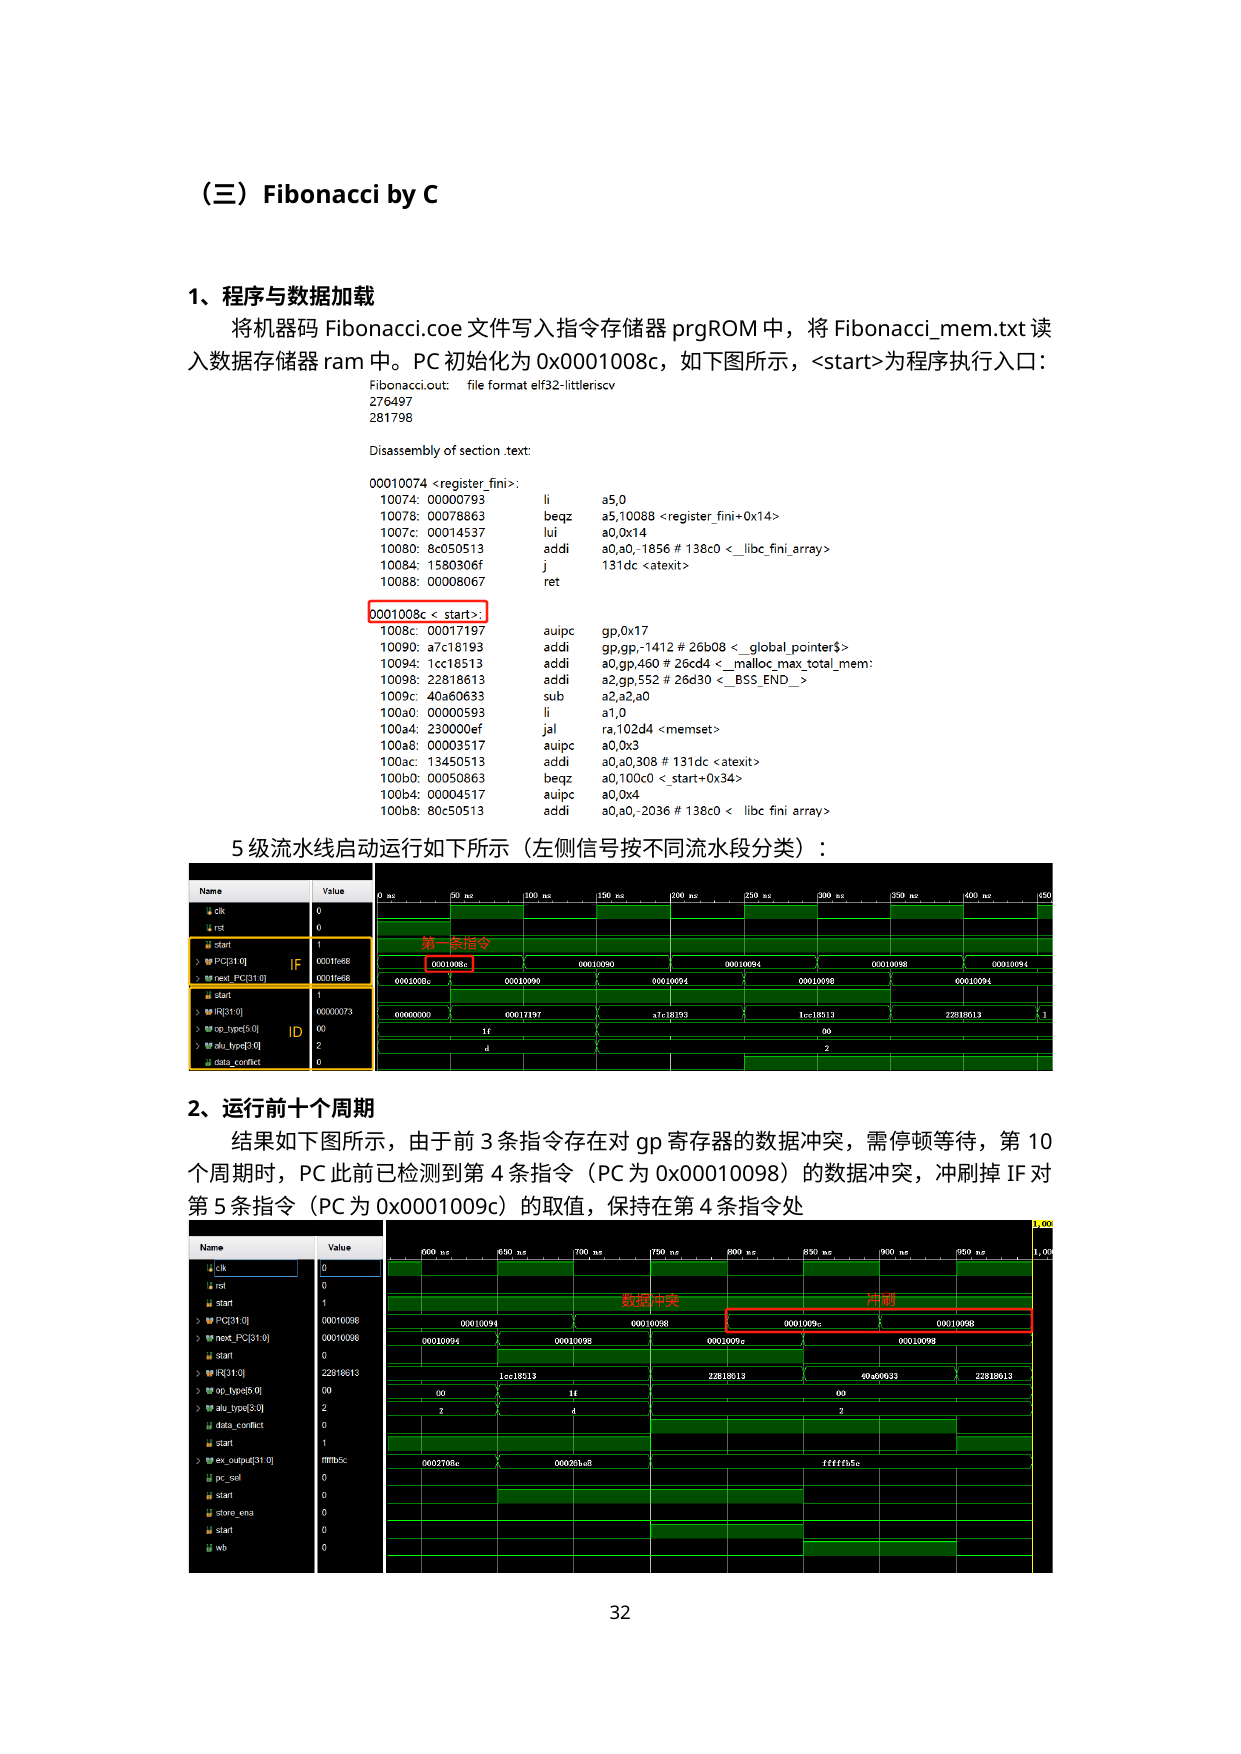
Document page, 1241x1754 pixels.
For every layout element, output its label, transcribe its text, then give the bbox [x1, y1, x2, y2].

text 1、程序与数据加载 [187, 278, 1053, 311]
text 结果如下图所示，由于前3条指令存在对gp寄存器的数据冲突，需停顿等待，第10个周期时，PC此前已检测到第4条指令（PC为0x00010098）的数据冲突，冲刷掉IF对第5条指令（PC为0x0001009c）的取值，保持在第4条指令处 [187, 1123, 1053, 1220]
picture [187, 863, 1053, 1071]
text 5级流水线启动运行如下所示（左侧信号按不同流水段分类）： [187, 831, 1053, 863]
picture [187, 1220, 1053, 1573]
text 2、运行前十个周期 [187, 1091, 1053, 1123]
text 将机器码Fibonacci.coe文件写入指令存储器prgROM中，将Fibonacci_mem.txt读入数据存储器ram中。PC初始化为0x0001008c，如下图所示，<start>为程序执行入口： [187, 311, 1053, 376]
picture [367, 375, 873, 817]
subtitle （三）Fibonacci by C [187, 160, 1053, 225]
